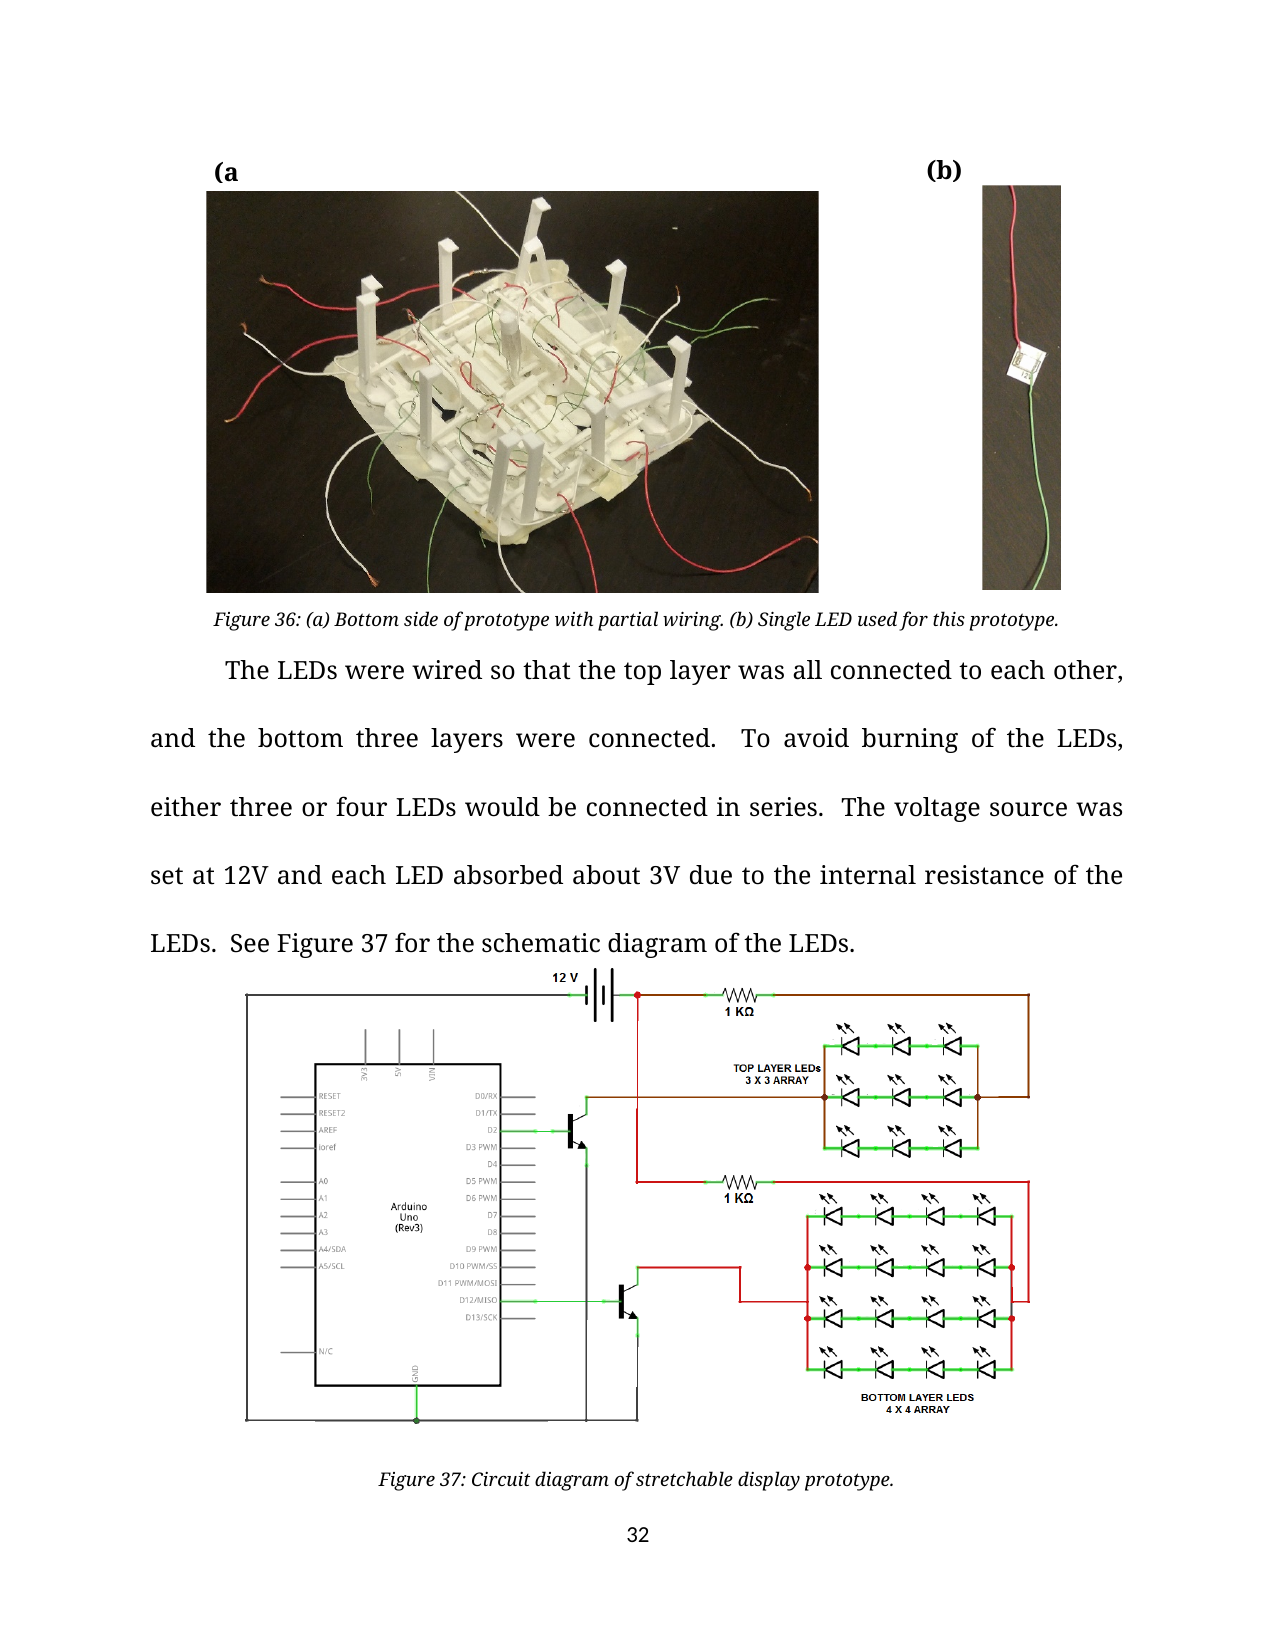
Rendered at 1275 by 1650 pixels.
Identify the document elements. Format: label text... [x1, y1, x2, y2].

text Figure 36: (a) Bottom side of prototype with partial wiring. (b) Single LED used for this prototype. [150, 607, 1125, 632]
text The LEDs were wired so that the top layer was all connected to each other, and the bottom three layers were connected. To avoid burning of the LEDs, either three or four LEDs would be connected in series. The voltage source was set at 12V and each LED absorbed about 3V due to the internal resistance of the LEDs. See Figure 37 for the schematic diagram of the LEDs. [150, 653, 1125, 959]
picture [243, 961, 1033, 1425]
text Figure 37: Circuit diagram of stretchable display prototype. [150, 1467, 1125, 1492]
picture [206, 191, 819, 593]
picture [982, 186, 1061, 589]
